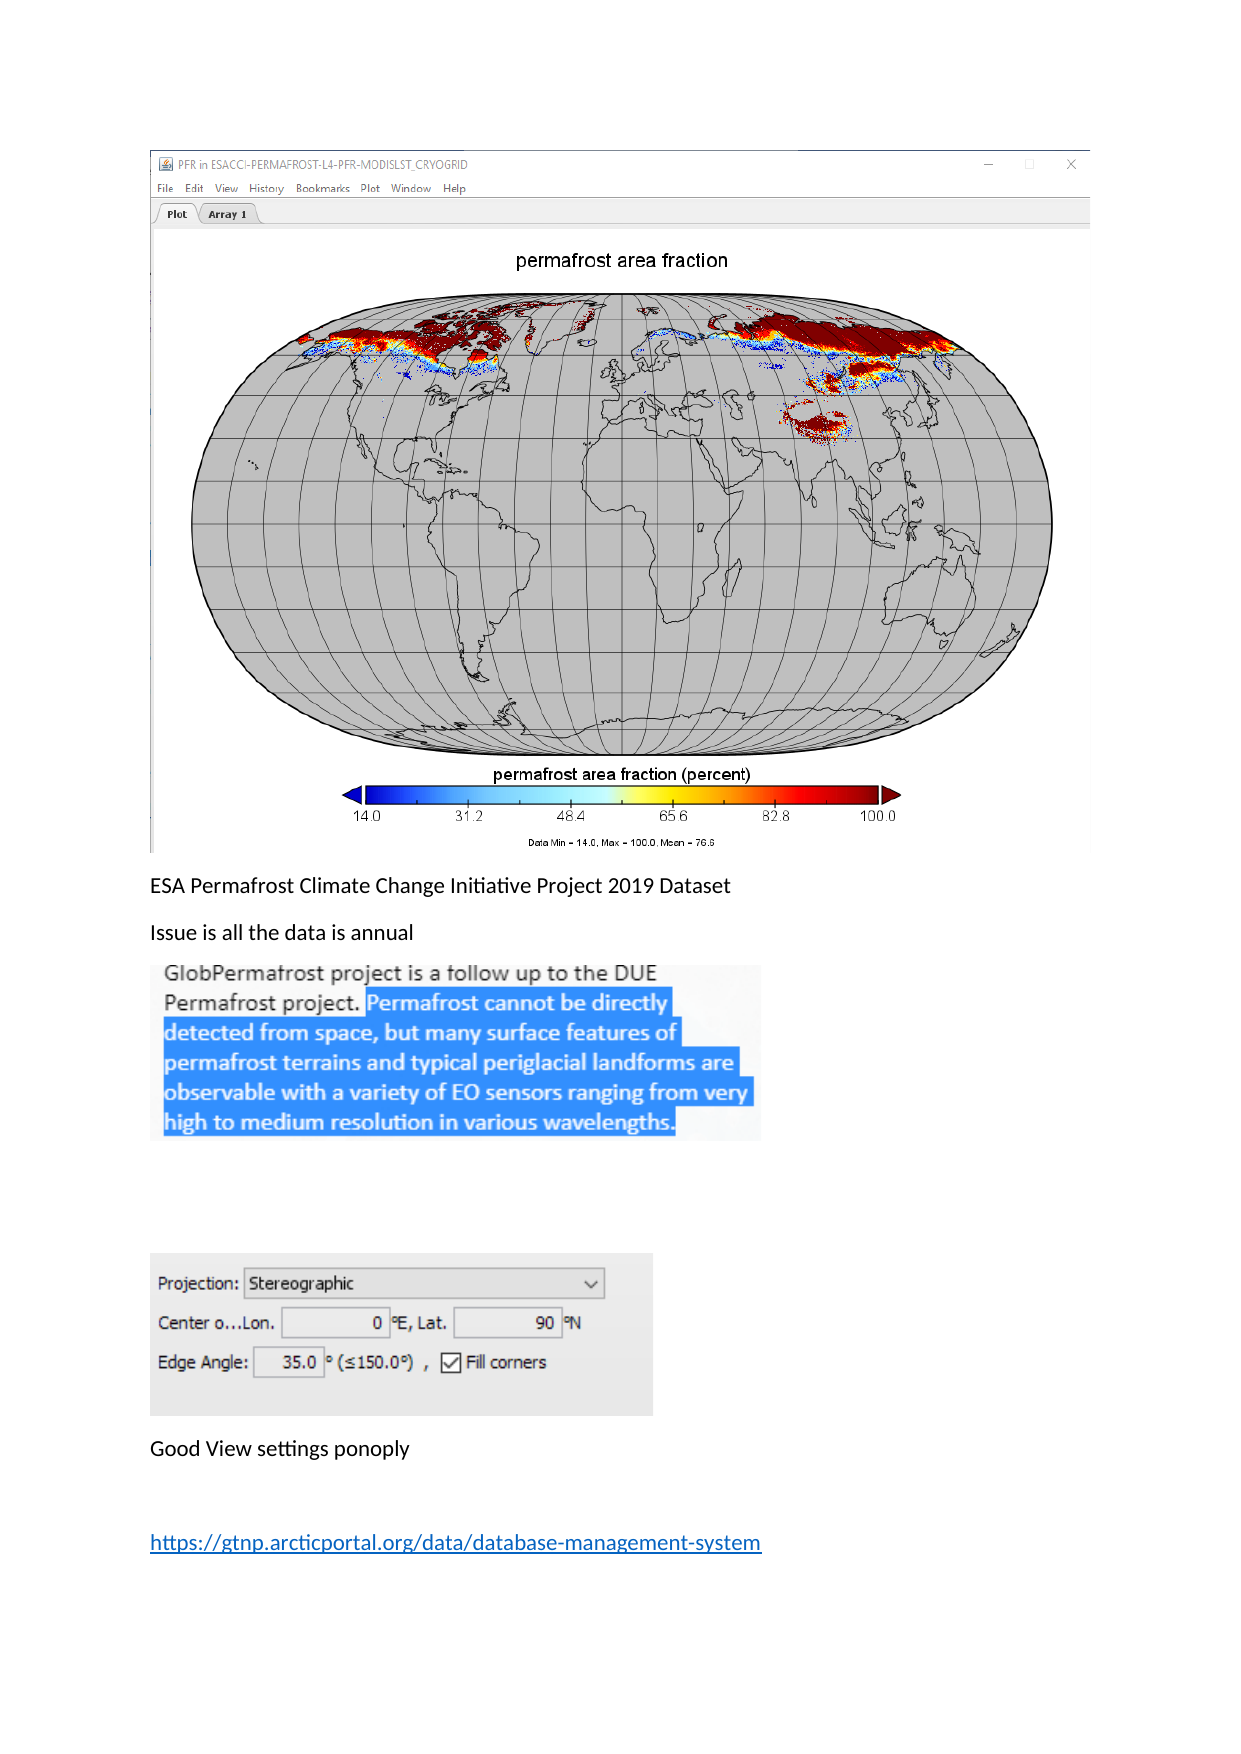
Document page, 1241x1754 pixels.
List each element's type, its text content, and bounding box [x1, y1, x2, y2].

picture [150, 150, 1091, 853]
text ESA Permafrost Climate Change Initiative Project 2019 Dataset [150, 872, 1090, 900]
text Good View settings ponoply [150, 1434, 1090, 1462]
picture [150, 1253, 654, 1416]
text https://gtnp.arcticportal.org/data/database-management-system [150, 1528, 1090, 1556]
picture [150, 965, 762, 1141]
text Issue is all the data is annual [150, 918, 1090, 947]
